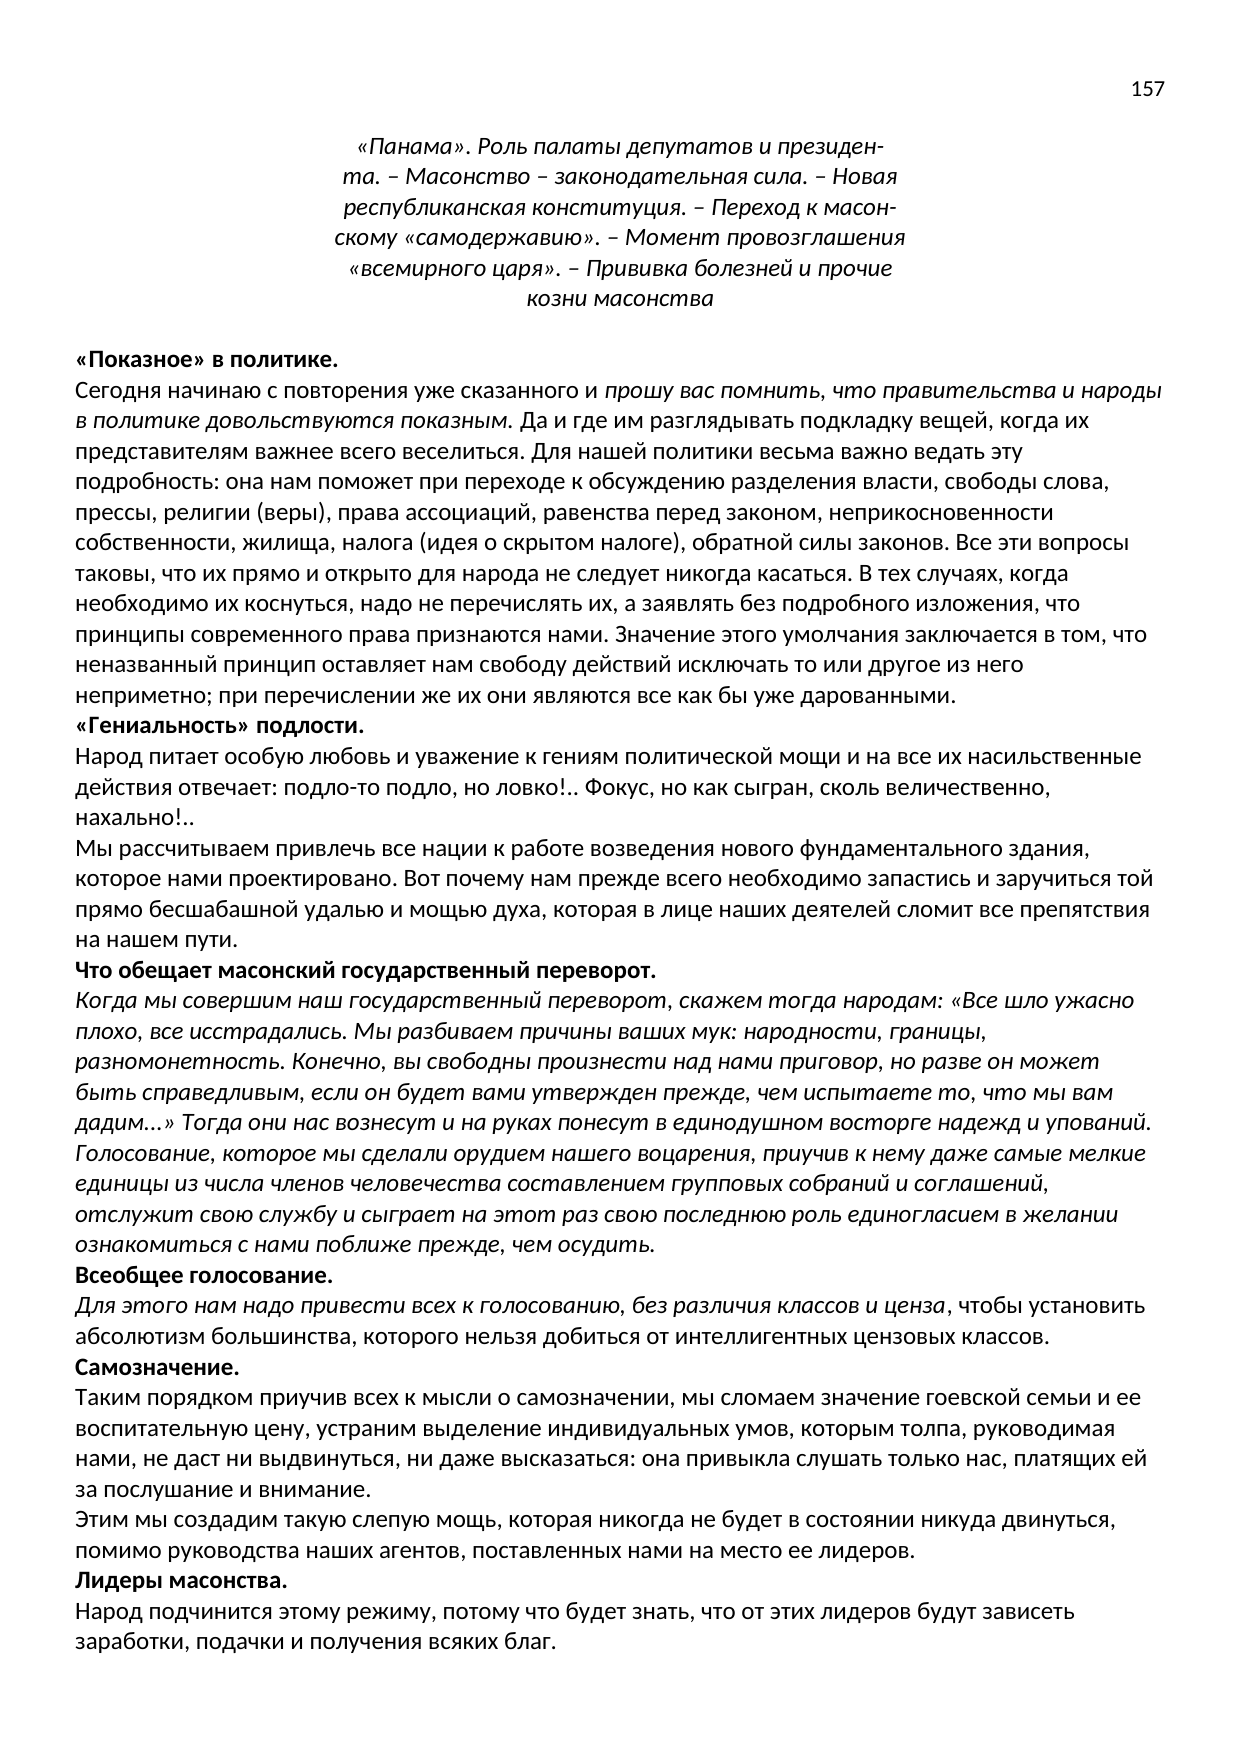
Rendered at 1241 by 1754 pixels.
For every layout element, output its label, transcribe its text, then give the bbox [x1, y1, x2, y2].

text Мы рассчитываем привлечь все нации к работе возведения нового фундаментального здания, которое нами проектировано. Вот почему нам прежде всего необходимо запастись и заручиться той прямо бесшабашной удалью и мощью духа, которая в лице наших деятелей сломит все препятствия на нашем пути. [75, 832, 1165, 954]
text та. – Масонство – законодательная сила. – Новая [75, 160, 1165, 191]
text «Панама». Роль палаты депутатов и президен- [75, 130, 1165, 160]
text «всемирного царя». – Прививка болезней и прочие [75, 252, 1165, 282]
text Когда мы совершим наш государственный переворот, скажем тогда народам: «Все шло ужасно плохо, все исстрадались. Мы разбиваем причины ваших мук: народности, границы, разномонетность. Конечно, вы свободны произнести над нами приговор, но разве он может быть справедливым, если он будет вами утвержден прежде, чем испытаете то, что мы вам дадим...» Тогда они нас вознесут и на руках понесут в единодушном восторге надежд и упований. Голосование, которое мы сделали орудием нашего воцарения, приучив к нему даже самые мелкие единицы из числа членов человечества составлением групповых собраний и соглашений, отслужит свою службу и сыграет на этот раз свою последнюю роль единогласием в желании ознакомиться с нами поближе прежде, чем осудить. [75, 984, 1165, 1259]
text Лидеры масонства. [75, 1564, 1165, 1595]
text Народ подчинится этому режиму, потому что будет знать, что от этих лидеров будут зависеть заработки, подачки и получения всяких благ. [75, 1595, 1165, 1656]
text республиканская конституция. – Переход к масон- [75, 191, 1165, 221]
text Народ питает особую любовь и уважение к гениям политической мощи и на все их насильственные действия отвечает: подло-то подло, но ловко!.. Фокус, но как сыгран, сколь величественно, нахально!.. [75, 740, 1165, 832]
text Что обещает масонский государственный переворот. [75, 954, 1165, 984]
text «Гениальность» подлости. [75, 710, 1165, 740]
text Всеобщее голосование. [75, 1259, 1165, 1289]
text скому «самодержавию». – Момент провозглашения [75, 221, 1165, 252]
text Для этого нам надо привести всех к голосованию, без различия классов и ценза, чтобы установить абсолютизм большинства, которого нельзя добиться от интеллигентных цензовых классов. [75, 1289, 1165, 1351]
text козни масонства [75, 282, 1165, 313]
text Этим мы создадим такую слепую мощь, которая никогда не будет в состоянии никуда двинуться, помимо руководства наших агентов, поставленных нами на место ее лидеров. [75, 1503, 1165, 1564]
text Таким порядком приучив всех к мысли о самозначении, мы сломаем значение гоевской семьи и ее воспитательную цену, устраним выделение индивидуальных умов, которым толпа, руководимая нами, не даст ни выдвинуться, ни даже высказаться: она привыкла слушать только нас, платящих ей за послушание и внимание. [75, 1381, 1165, 1503]
text Самозначение. [75, 1351, 1165, 1381]
text «Показное» в политике. [75, 343, 1165, 374]
text Сегодня начинаю с повторения уже сказанного и прошу вас помнить, что правительства и народы в политике довольствуются показным. Да и где им разглядывать подкладку вещей, когда их представителям важнее всего веселиться. Для нашей политики весьма важно ведать эту подробность: она нам поможет при переходе к обсуждению разделения власти, свободы слова, прессы, религии (веры), права ассоциаций, равенства перед законом, неприкосновенности собственности, жилища, налога (идея о скрытом налоге), обратной силы законов. Все эти вопросы таковы, что их прямо и открыто для народа не следует никогда касаться. В тех случаях, когда необходимо их коснуться, надо не перечислять их, а заявлять без подробного изложения, что принципы современного права признаются нами. Значение этого умолчания заключается в том, что неназванный принцип оставляет нам свободу действий исключать то или другое из него неприметно; при перечислении же их они являются все как бы уже дарованными. [75, 374, 1165, 710]
